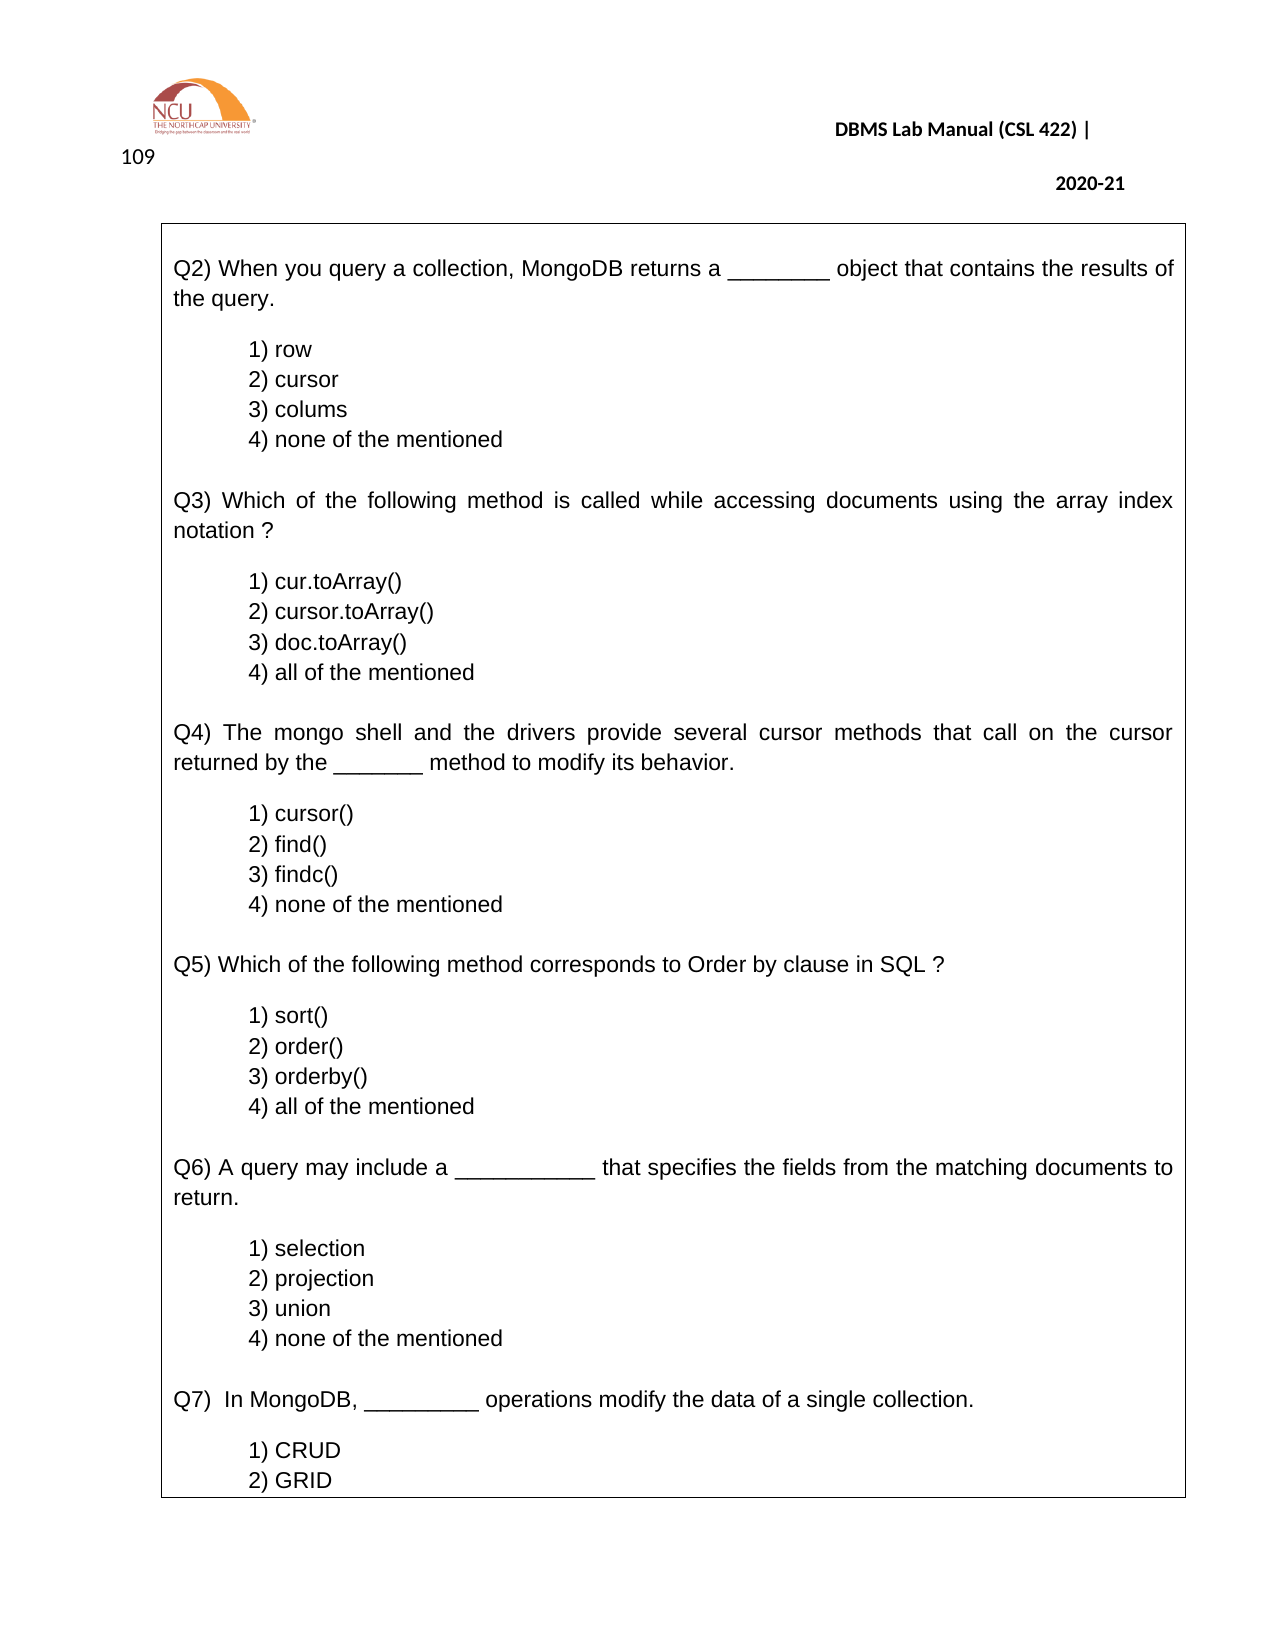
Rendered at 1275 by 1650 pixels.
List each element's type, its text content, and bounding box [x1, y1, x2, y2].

picture [150, 75, 257, 136]
